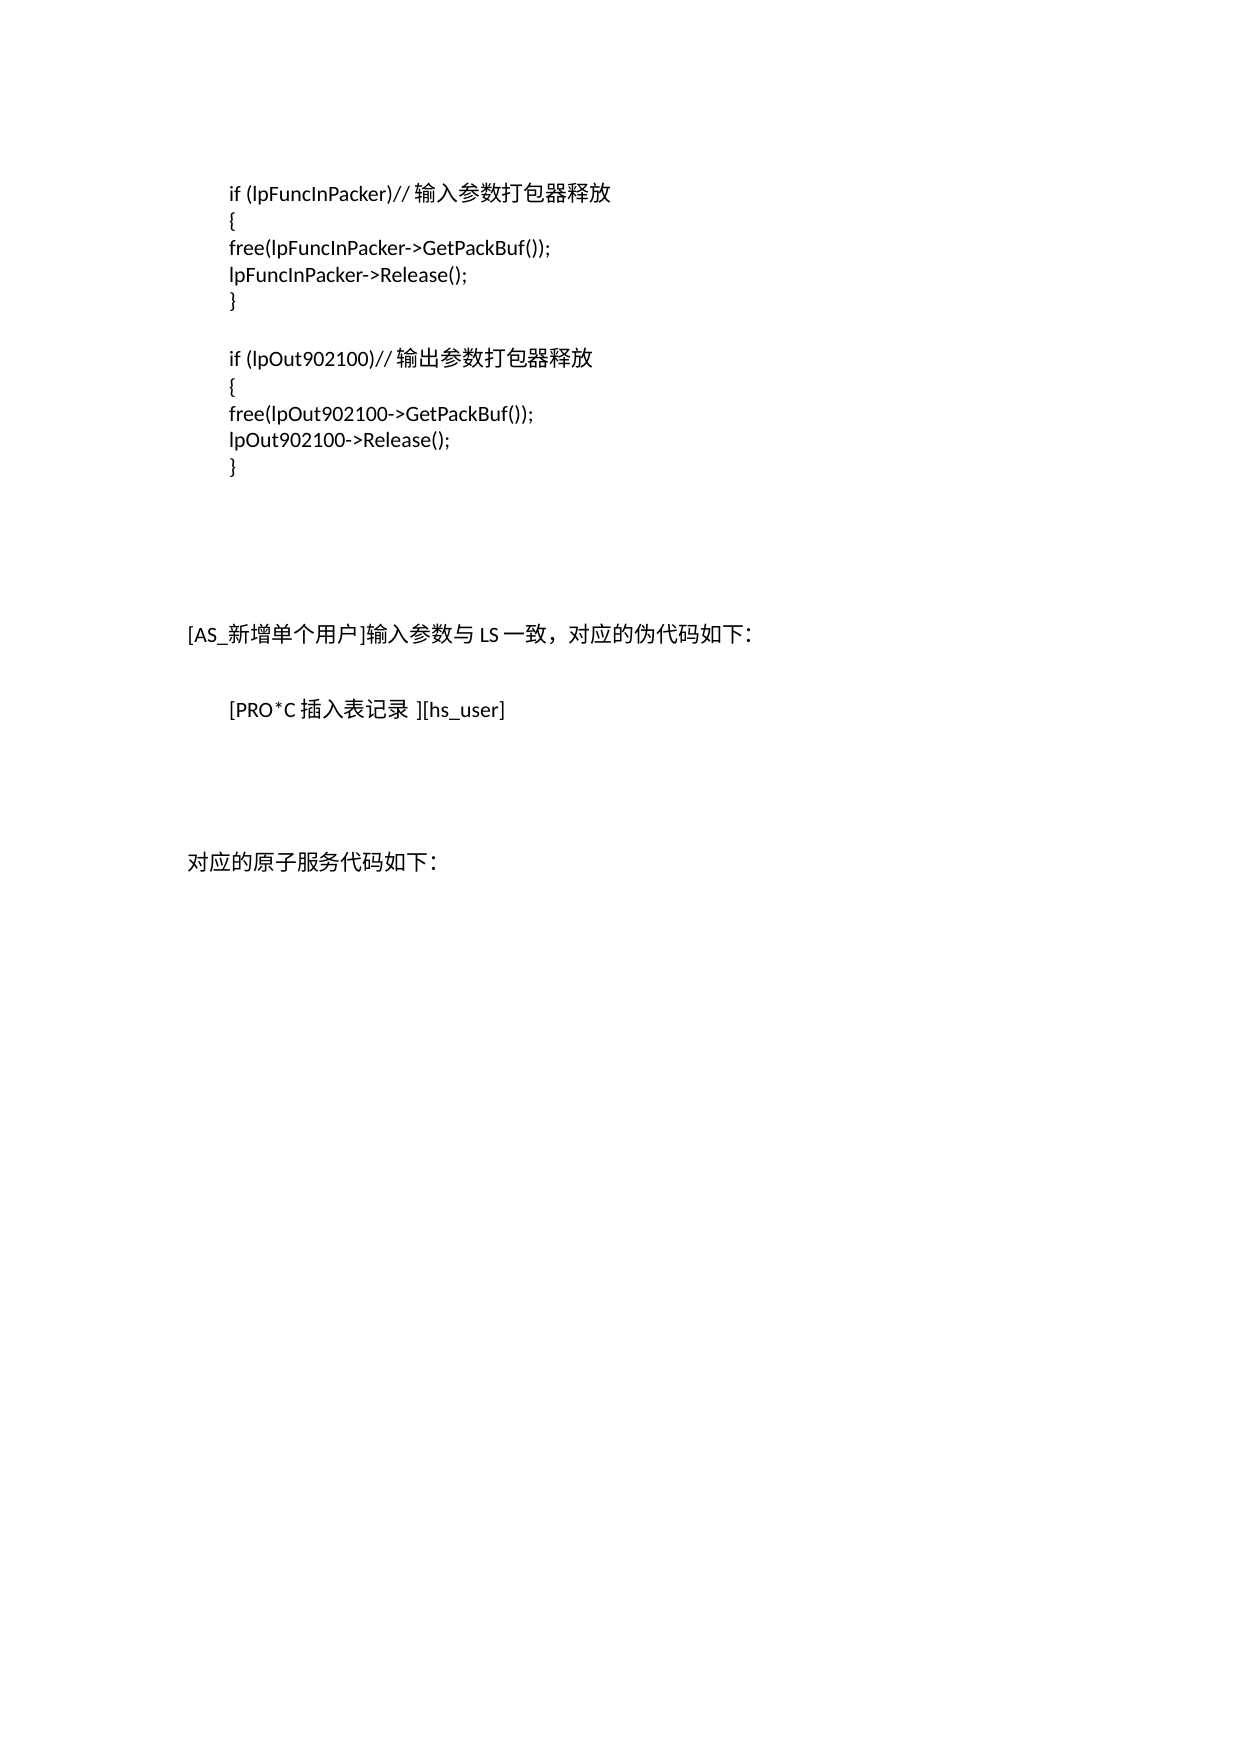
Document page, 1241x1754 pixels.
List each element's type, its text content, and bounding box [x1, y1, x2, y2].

text [AS_新增单个用户]输入参数与LS一致，对应的伪代码如下： [187, 617, 1053, 649]
text 对应的原子服务代码如下： [187, 844, 1053, 877]
